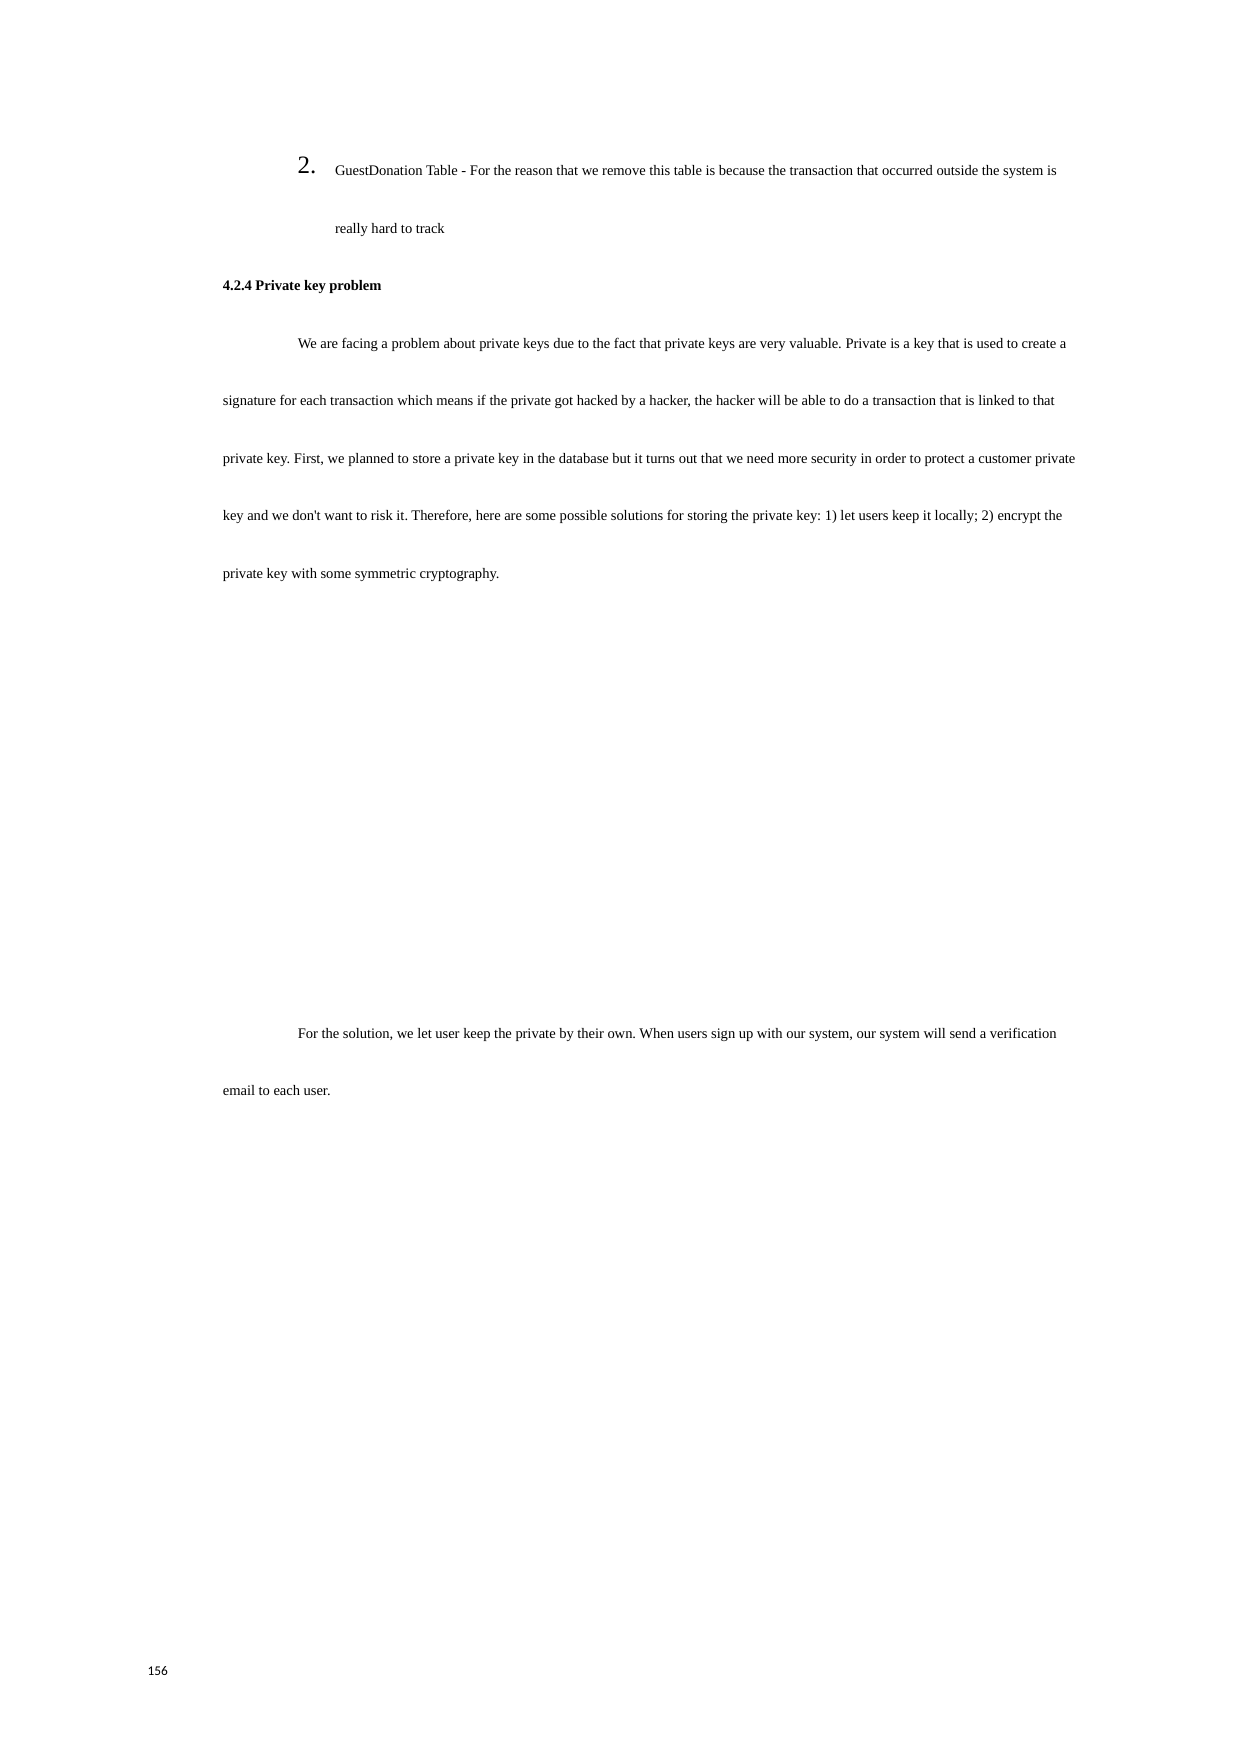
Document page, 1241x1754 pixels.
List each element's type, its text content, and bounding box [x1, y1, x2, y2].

text We are facing a problem about private keys due to the fact that private keys are very valuable. Private is a key that is used to create a signature for each transaction which means if the private got hacked by a hacker, the hacker will be able to do a transaction that is linked to that private key. First, we planned to store a private key in the database but it turns out that we need more security in order to protect a customer private key and we don't want to risk it. Therefore, here are some possible solutions for storing the private key: 1) let users keep it locally; 2) encrypt the private key with some symmetric cryptography. [223, 322, 1090, 581]
list GuestDonation Table - For the reason that we remove this table is because the transaction that occurred outside the system is really hard to track [297, 150, 1090, 236]
text For the solution, we let user keep the private by their own. When users sign up with our system, our system will send a verification email to each user. [223, 1012, 1090, 1099]
text 4.2.4 Private key problem [148, 265, 1090, 294]
